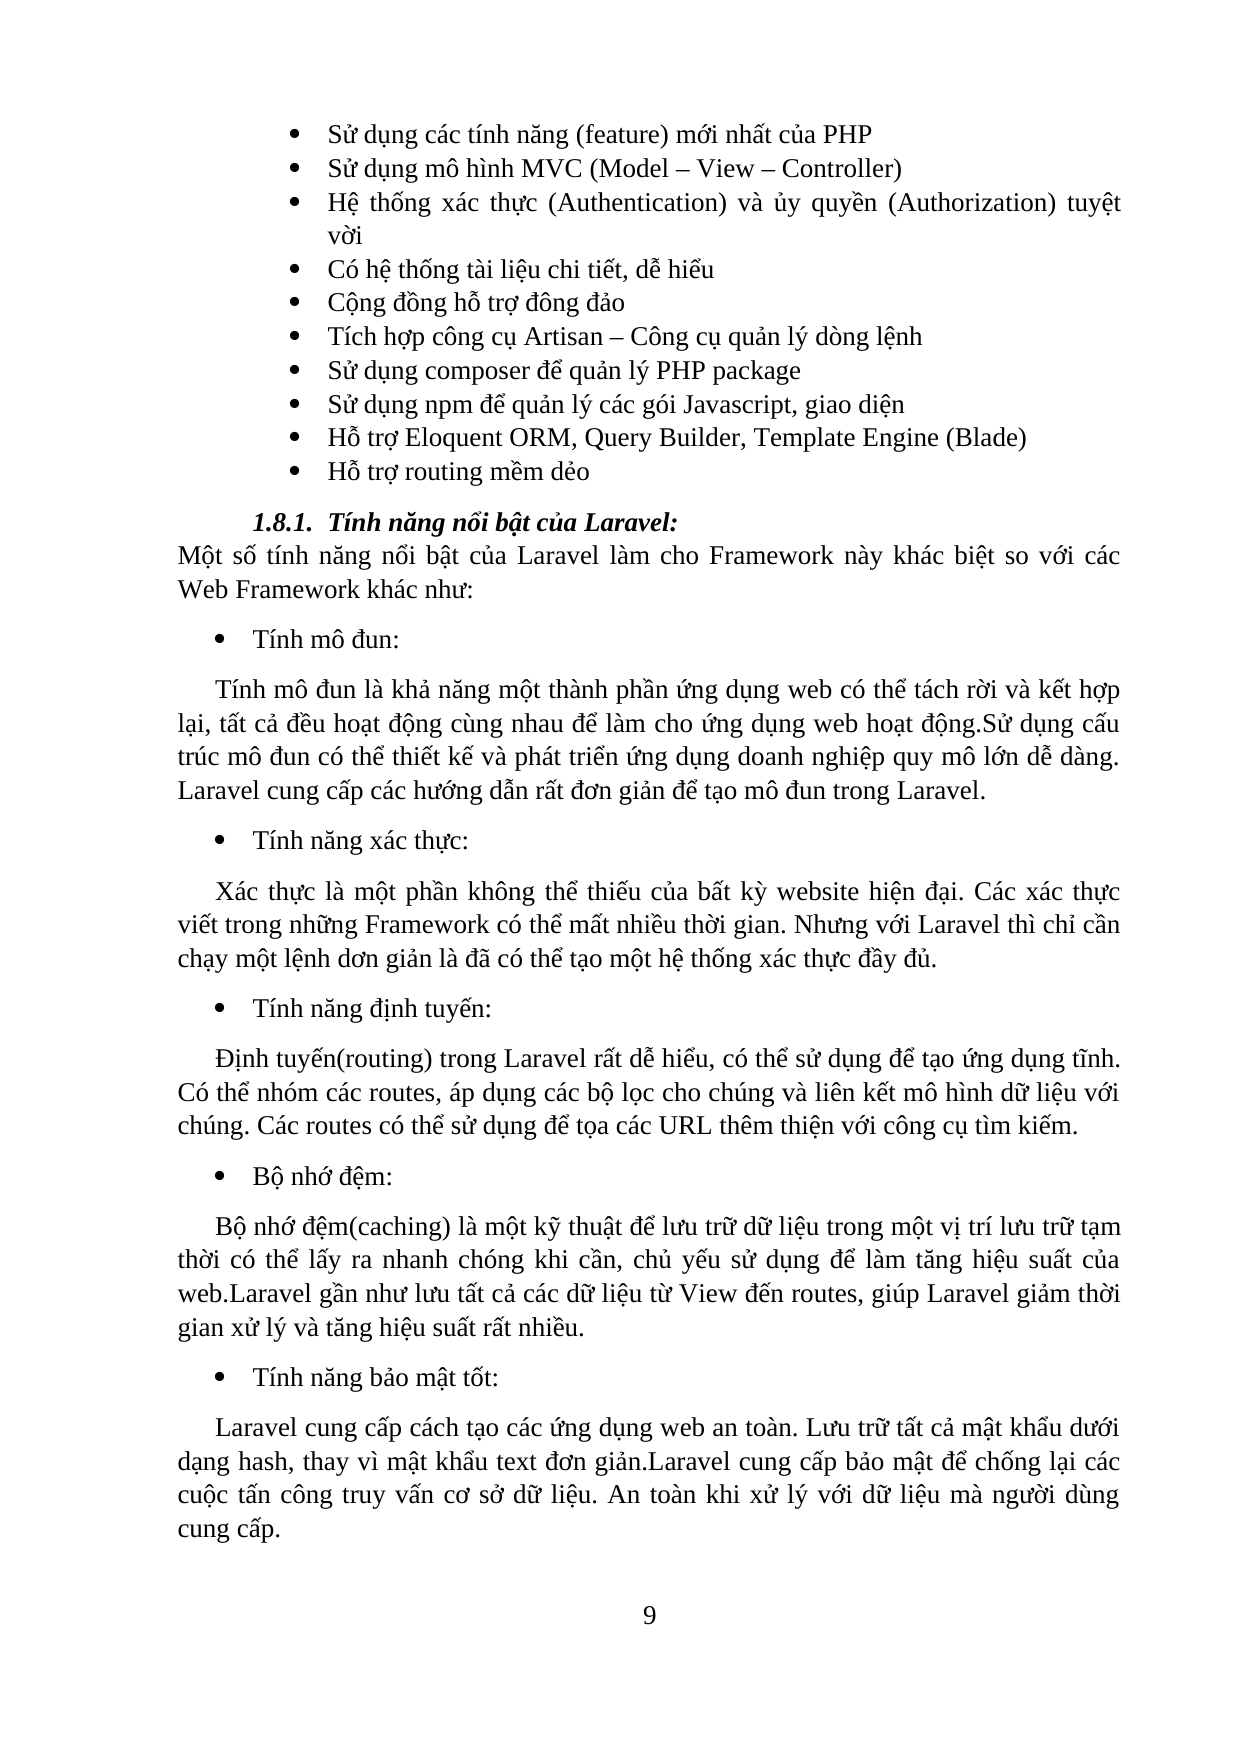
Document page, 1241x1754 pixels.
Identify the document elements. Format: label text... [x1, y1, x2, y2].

list Hỗ trợ routing mềm dẻo [290, 455, 1122, 487]
text Định tuyến(routing) trong Laravel rất dễ hiểu, có thể sử dụng để tạo ứng dụng tĩnh. Có thể nhóm các routes, áp dụng các bộ lọc cho chúng và liên kết mô hình dữ liệu với chúng. Các routes có thể sử dụng để tọa các URL thêm thiện với công cụ tìm kiếm. [177, 1042, 1122, 1141]
list Sử dụng các tính năng (feature) mới nhất của PHP [290, 118, 1122, 149]
text Tính mô đun là khả năng một thành phần ứng dụng web có thể tách rời và kết hợp lại, tất cả đều hoạt động cùng nhau để làm cho ứng dụng web hoạt động.Sử dụng cấu trúc mô đun có thể thiết kế và phát triển ứng dụng doanh nghiệp quy mô lớn dễ dàng. Laravel cung cấp các hướng dẫn rất đơn giản để tạo mô đun trong Laravel. [177, 673, 1122, 805]
list Sử dụng npm để quản lý các gói Javascript, giao diện [290, 388, 1122, 419]
list Tính năng xác thực: [215, 824, 1122, 856]
list Hỗ trợ Eloquent ORM, Query Builder, Template Engine (Blade) [290, 422, 1122, 453]
list Bộ nhớ đệm: [215, 1160, 1122, 1191]
text Xác thực là một phần không thể thiếu của bất kỳ website hiện đại. Các xác thực viết trong những Framework có thể mất nhiều thời gian. Nhưng với Laravel thì chỉ cần chạy một lệnh dơn giản là đã có thể tạo một hệ thống xác thực đầy đủ. [177, 875, 1122, 973]
text Bộ nhớ đệm(caching) là một kỹ thuật để lưu trữ dữ liệu trong một vị trí lưu trữ tạm thời có thể lấy ra nhanh chóng khi cần, chủ yếu sử dụng để làm tăng hiệu suất của web.Laravel gần như lưu tất cả các dữ liệu từ View đến routes, giúp Laravel giảm thời gian xử lý và tăng hiệu suất rất nhiều. [177, 1210, 1122, 1342]
list Tính năng định tuyến: [215, 992, 1122, 1023]
subtitle Tính năng nổi bật của Laravel: [252, 506, 1122, 537]
list Có hệ thống tài liệu chi tiết, dễ hiểu [290, 253, 1122, 284]
list Tính năng bảo mật tốt: [215, 1361, 1122, 1392]
text Một số tính năng nổi bật của Laravel làm cho Framework này khác biệt so với các Web Framework khác như: [177, 539, 1122, 604]
list Tích hợp công cụ Artisan – Công cụ quản lý dòng lệnh [290, 320, 1122, 352]
list Hệ thống xác thực (Authentication) và ủy quyền (Authorization) tuyệt vời [290, 186, 1122, 250]
text Laravel cung cấp cách tạo các ứng dụng web an toàn. Lưu trữ tất cả mật khẩu dưới dạng hash, thay vì mật khẩu text đơn giản.Laravel cung cấp bảo mật để chống lại các cuộc tấn công truy vấn cơ sở dữ liệu. An toàn khi xử lý với dữ liệu mà người dùng cung cấp. [177, 1411, 1122, 1543]
list Cộng đồng hỗ trợ đông đảo [290, 287, 1122, 318]
list Sử dụng mô hình MVC (Model – View – Controller) [290, 152, 1122, 183]
list Sử dụng composer để quản lý PHP package [290, 354, 1122, 385]
list Tính mô đun: [215, 623, 1122, 654]
